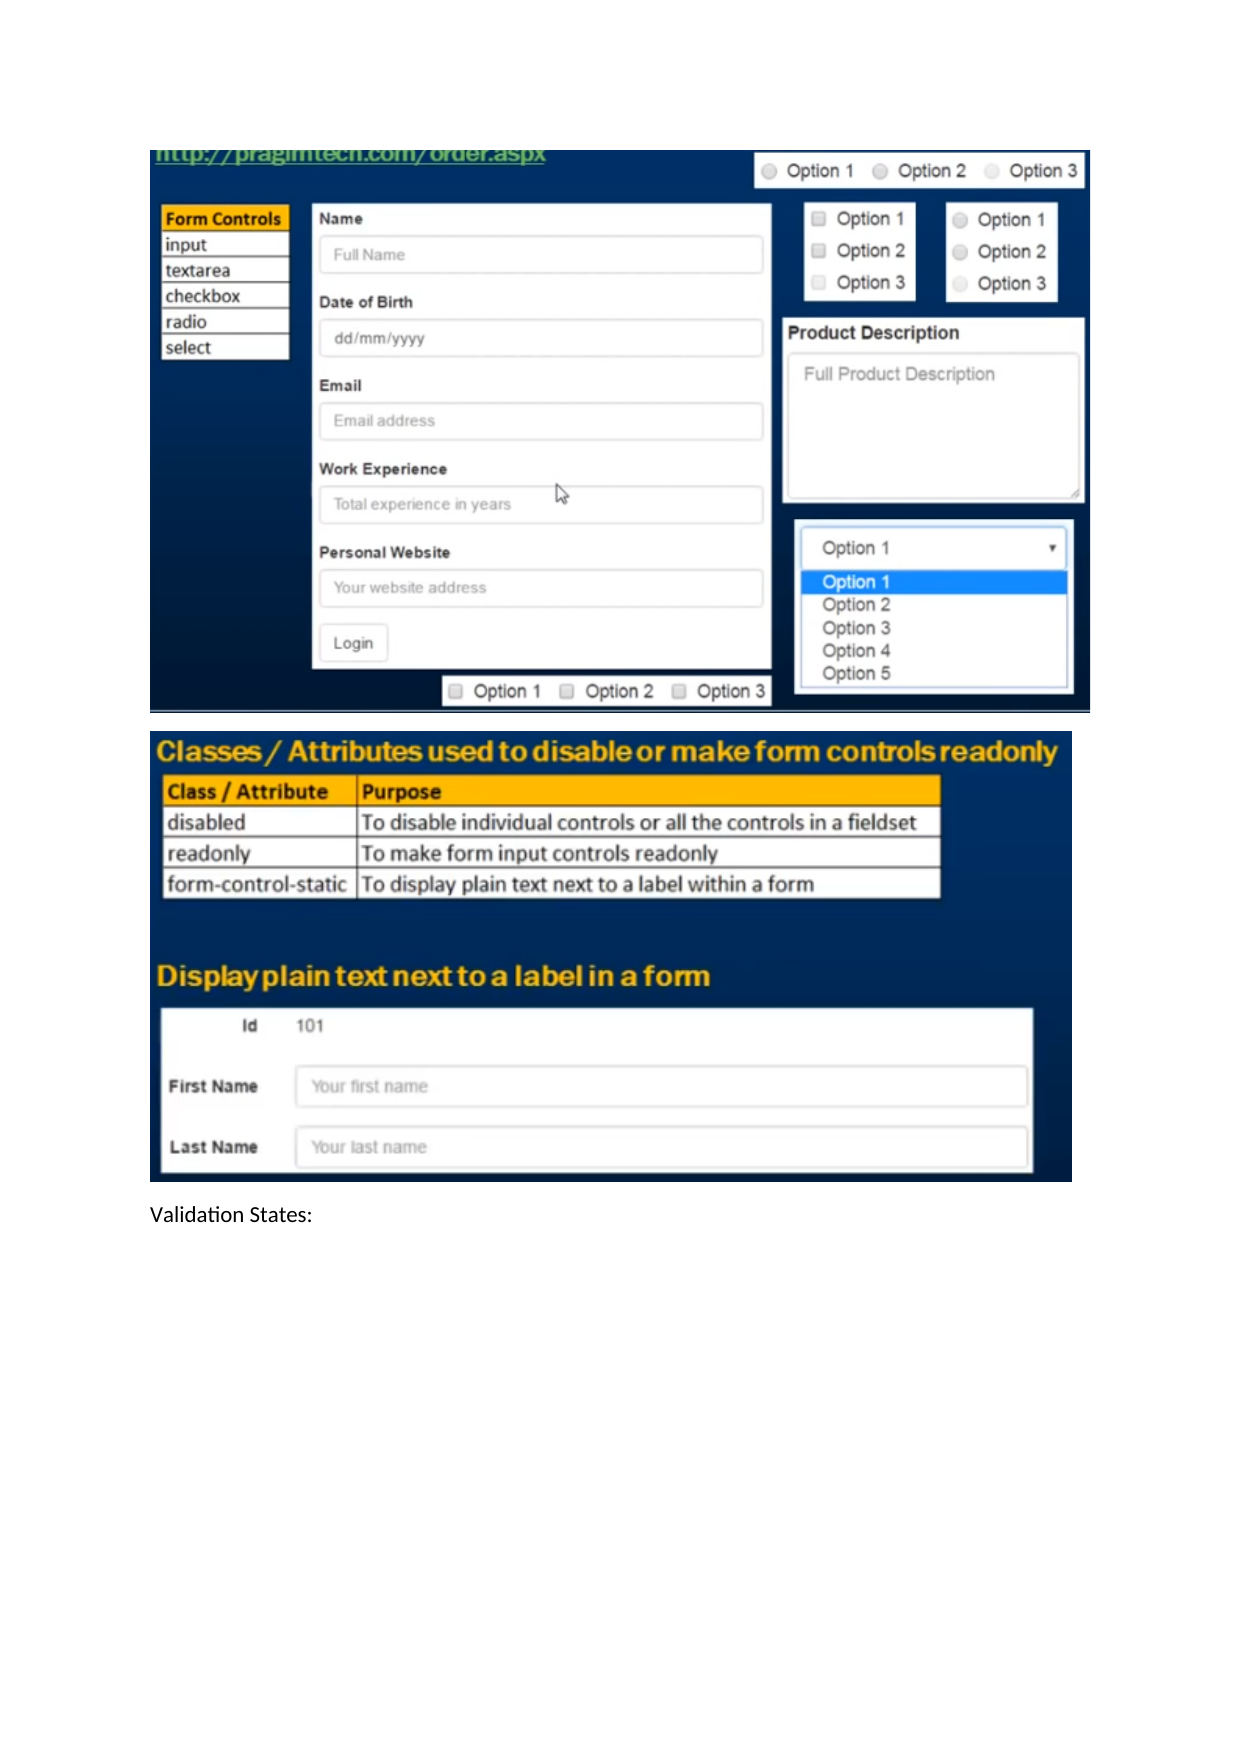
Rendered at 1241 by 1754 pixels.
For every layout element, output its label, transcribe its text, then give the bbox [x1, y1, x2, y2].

text Validation States: [150, 1201, 1090, 1228]
picture [150, 150, 1091, 713]
picture [150, 731, 1072, 1182]
